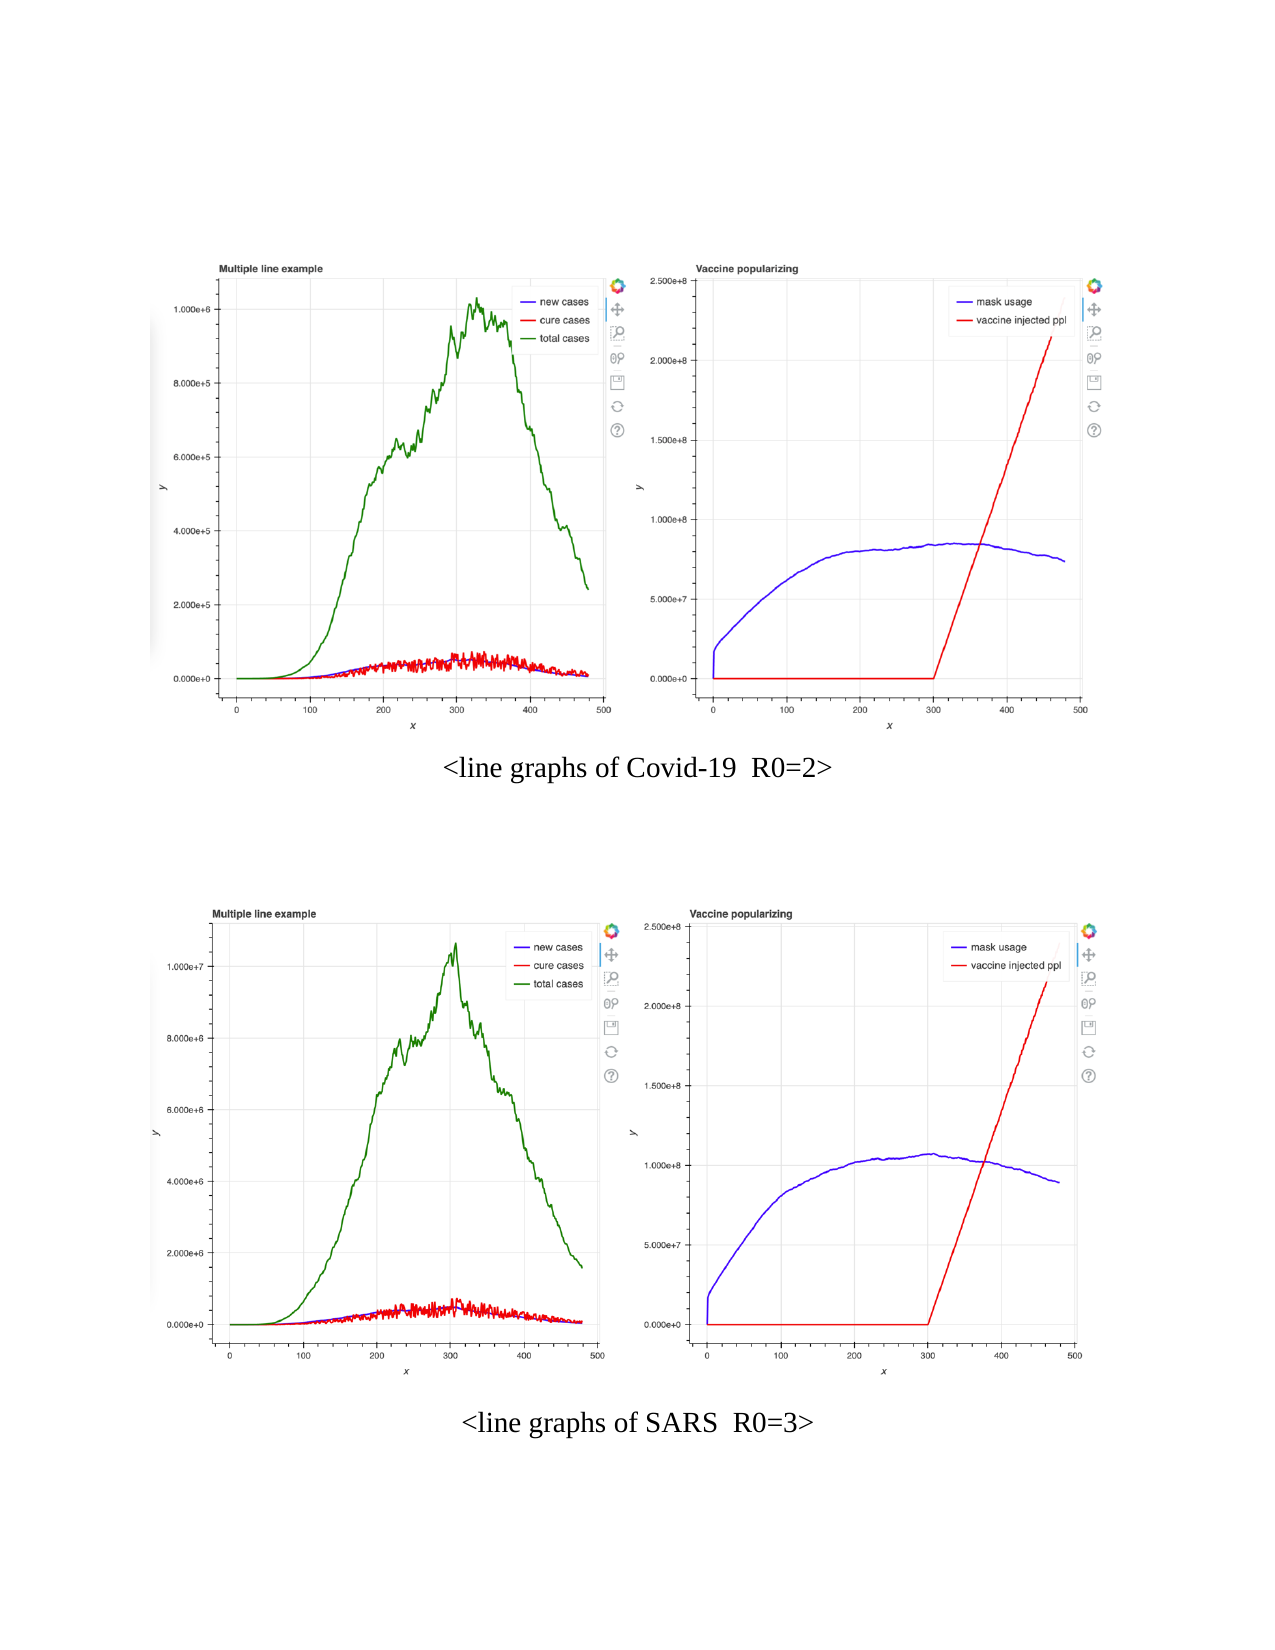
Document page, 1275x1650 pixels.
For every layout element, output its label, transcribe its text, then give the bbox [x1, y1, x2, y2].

text <line graphs of Covid-19 R0=2> [150, 751, 1125, 784]
picture [150, 250, 1125, 751]
text <line graphs of SARS R0=3> [150, 1405, 1125, 1439]
picture [150, 901, 1125, 1389]
